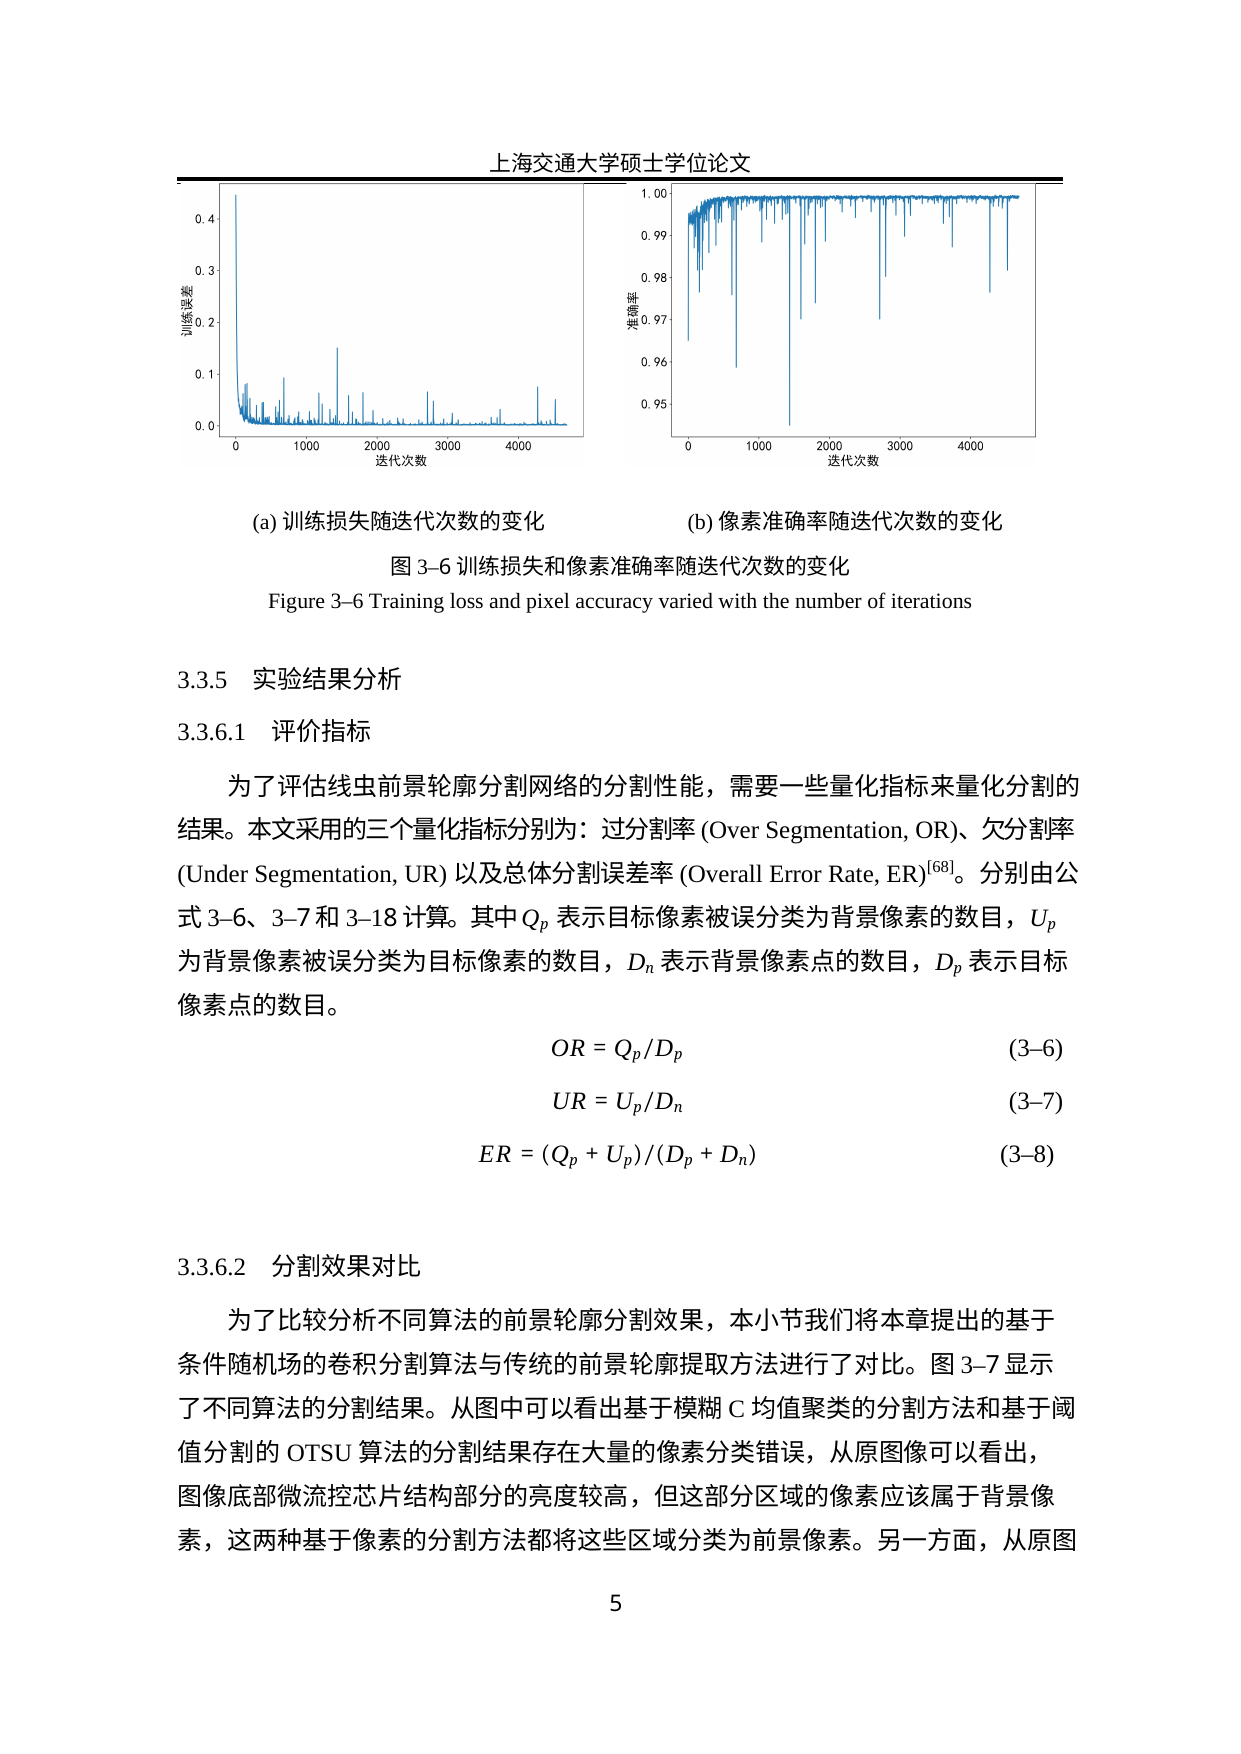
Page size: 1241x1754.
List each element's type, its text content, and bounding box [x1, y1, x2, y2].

text ER = (Qp + Up)/(Dp + Dn) (3–8) [479, 1136, 1173, 1170]
picture [180, 183, 584, 467]
text UR = Up/Dn (3–7) [551, 1083, 1173, 1117]
text 图 3–6 训练损失和像素准确率随迭代次数的变化 [370, 549, 870, 581]
text 为了评估线虫前景轮廓分割网络的分割性能，需要一些量化指标来量化分割的结果。本文采用的三个量化指标分别为：过分割率 (Over Segmentation, OR)、欠分割率 (Under Segmentation, UR) 以及总体分割误差率 (Overall Error Rate, ER)[68]。分别由公式3–6、3–7和3–18计算。其中 Qp 表示目标像素被误分类为背景像素的数目，Up 为背景像素被误分类为目标像素的数目，Dn 表示背景像素点的数目，Dp 表示目标像素点的数目。 [177, 766, 1081, 1022]
list 实验结果分析 [177, 659, 1173, 696]
picture [626, 183, 1036, 467]
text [177, 1301, 1079, 1556]
list 训练损失随迭代次数的变化 (b) 像素准确率随迭代次数的变化 [252, 504, 1173, 536]
text OR = Qp/Dp (3–6) [551, 1030, 1173, 1064]
text Figure 3–6 Training loss and pixel accuracy varied with the number of iterations [164, 588, 1076, 613]
list 评价指标 [177, 714, 1173, 748]
list 分割效果对比 [177, 1248, 1173, 1283]
